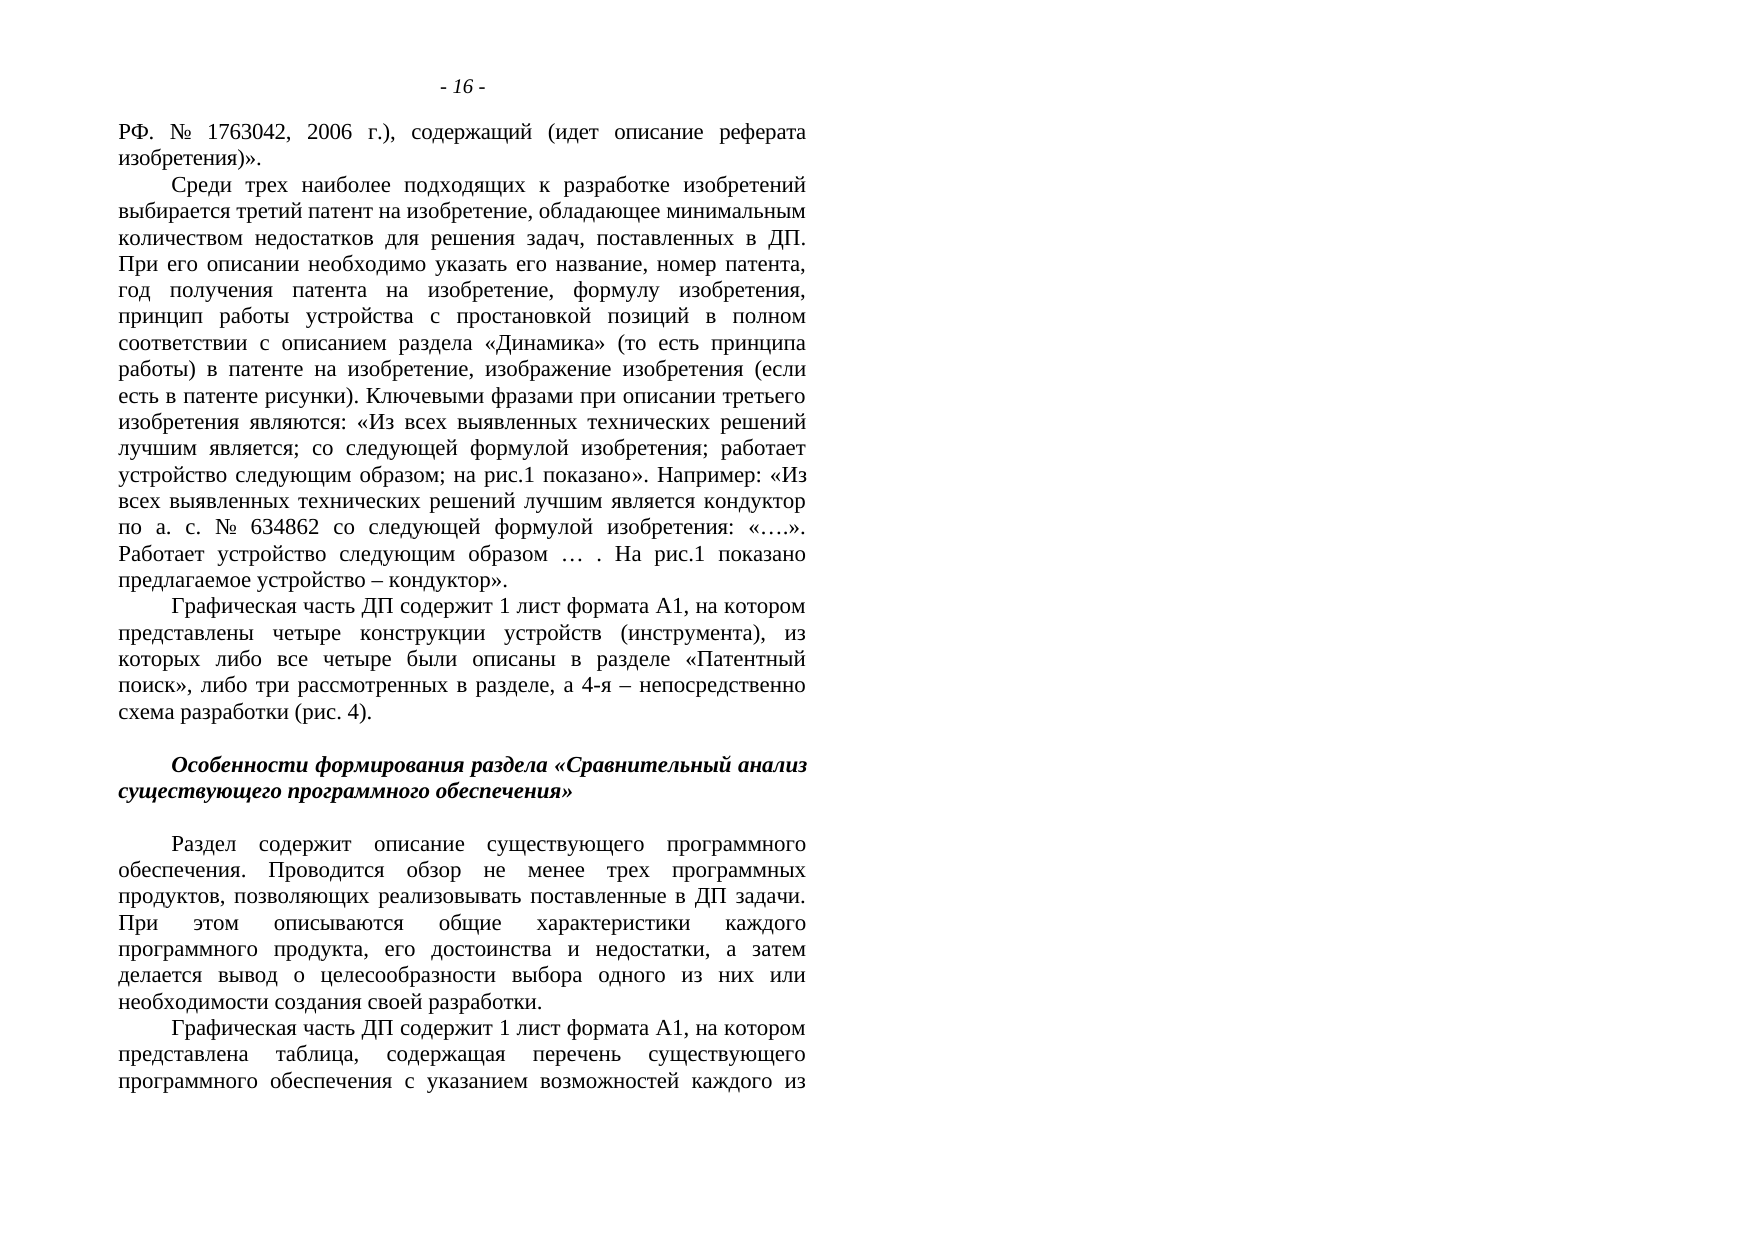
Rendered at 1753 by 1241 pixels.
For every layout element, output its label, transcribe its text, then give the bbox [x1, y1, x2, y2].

text Среди трех наиболее подходящих к разработке изобретений выбирается третий патент на изобретение, обладающее минимальным количеством недостатков для решения задач, поставленных в ДП. При его описании необходимо указать его название, номер патента, год получения патента на изобретение, формулу изобретения, принцип работы устройства с простановкой позиций в полном соответствии с описанием раздела «Динамика» (то есть принципа работы) в патенте на изобретение, изображение изобретения (если есть в патенте рисунки). Ключевыми фразами при описании третьего изобретения являются: «Из всех выявленных технических решений лучшим является; со следующей формулой изобретения; работает устройство следующим образом; на рис.1 показано». Например: «Из всех выявленных технических решений лучшим является кондуктор по а. с. № 634862 со следующей формулой изобретения: «….». Работает устройство следующим образом … . На рис.1 показано предлагаемое устройство – кондуктор». [118, 171, 807, 592]
text Графическая часть ДП содержит 1 лист формата А1, на котором представлены четыре конструкции устройств (инструмента), из которых либо все четыре были описаны в разделе «Патентный поиск», либо три рассмотренных в разделе, а 4-я – непосредственно схема разработки (рис. 4). [118, 592, 807, 724]
list Раздел содержит описание существующего программного обеспечения. Проводится обзор не менее трех программных продуктов, позволяющих реализовывать поставленные в ДП задачи. При этом описываются общие характеристики каждого программного продукта, его достоинства и недостатки, а затем делается вывод о целесообразности выбора одного из них или необходимости создания своей разработки. [118, 830, 807, 1014]
text Особенности формирования раздела «Сравнительный анализ существующего программного обеспечения» [118, 751, 807, 803]
